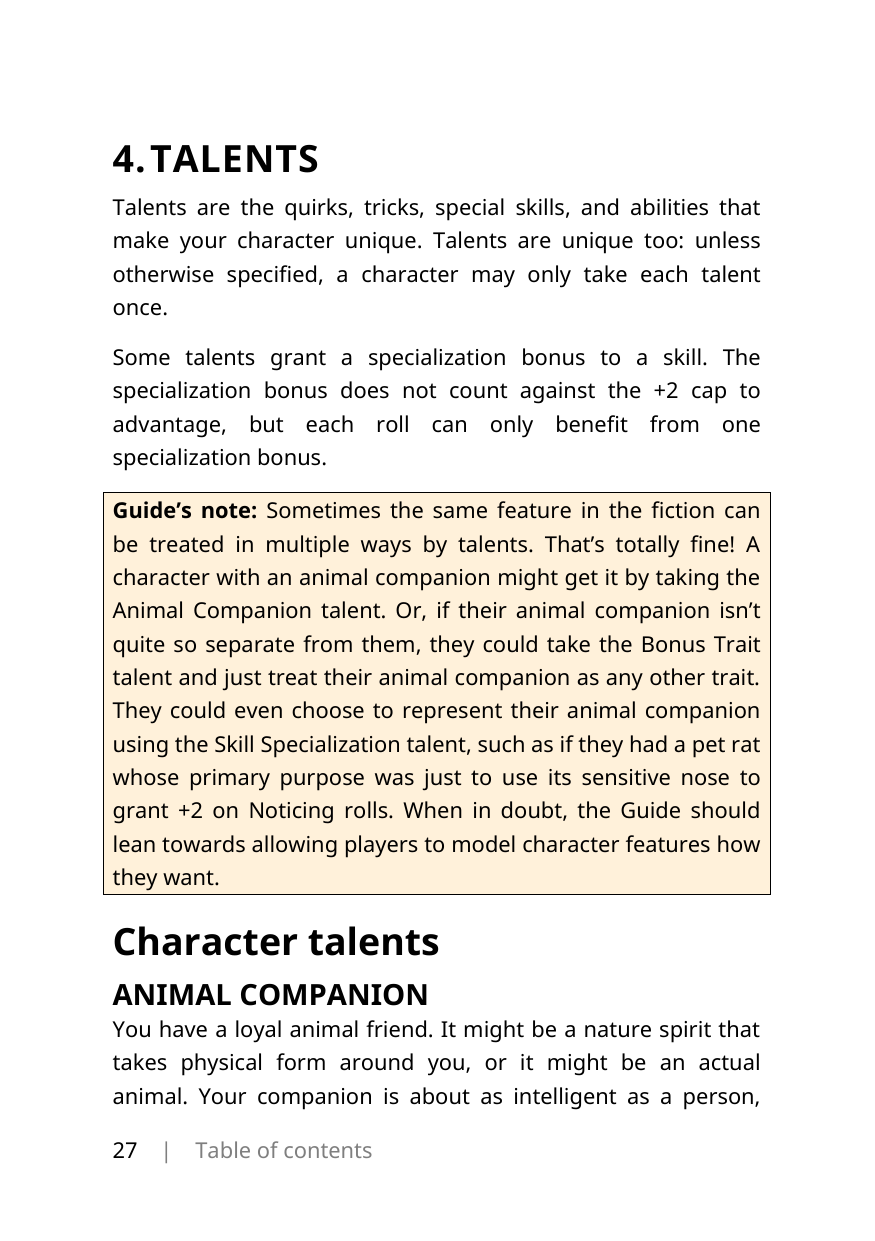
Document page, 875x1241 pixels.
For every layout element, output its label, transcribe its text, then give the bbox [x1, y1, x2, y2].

subtitle Talents [112, 133, 762, 184]
text Talents are the quirks, tricks, special skills, and abilities that make your character unique. Talents are unique too: unless otherwise specified, a character may only take each talent once. [112, 192, 762, 322]
subtitle Character talents [112, 915, 762, 966]
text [112, 1014, 762, 1111]
text Some talents grant a specialization bonus to a skill. The specialization bonus does not count against the +2 cap to advantage, but each roll can only benefit from one specialization bonus. [112, 342, 762, 472]
text Guide’s note: Sometimes the same feature in the fiction can be treated in multiple ways by talents. That’s totally fine! A character with an animal companion might get it by taking the Animal Companion talent. Or, if their animal companion isn’t quite so separate from them, they could take the Bonus Trait talent and just treat their animal companion as any other trait. They could even choose to represent their animal companion using the Skill Specialization talent, such as if they had a pet rat whose primary purpose was just to use its sensitive nose to grant +2 on Noticing rolls. When in doubt, the Guide should lean towards allowing players to model character features how they want. [104, 493, 770, 894]
subtitle Animal Companion [112, 974, 762, 1014]
